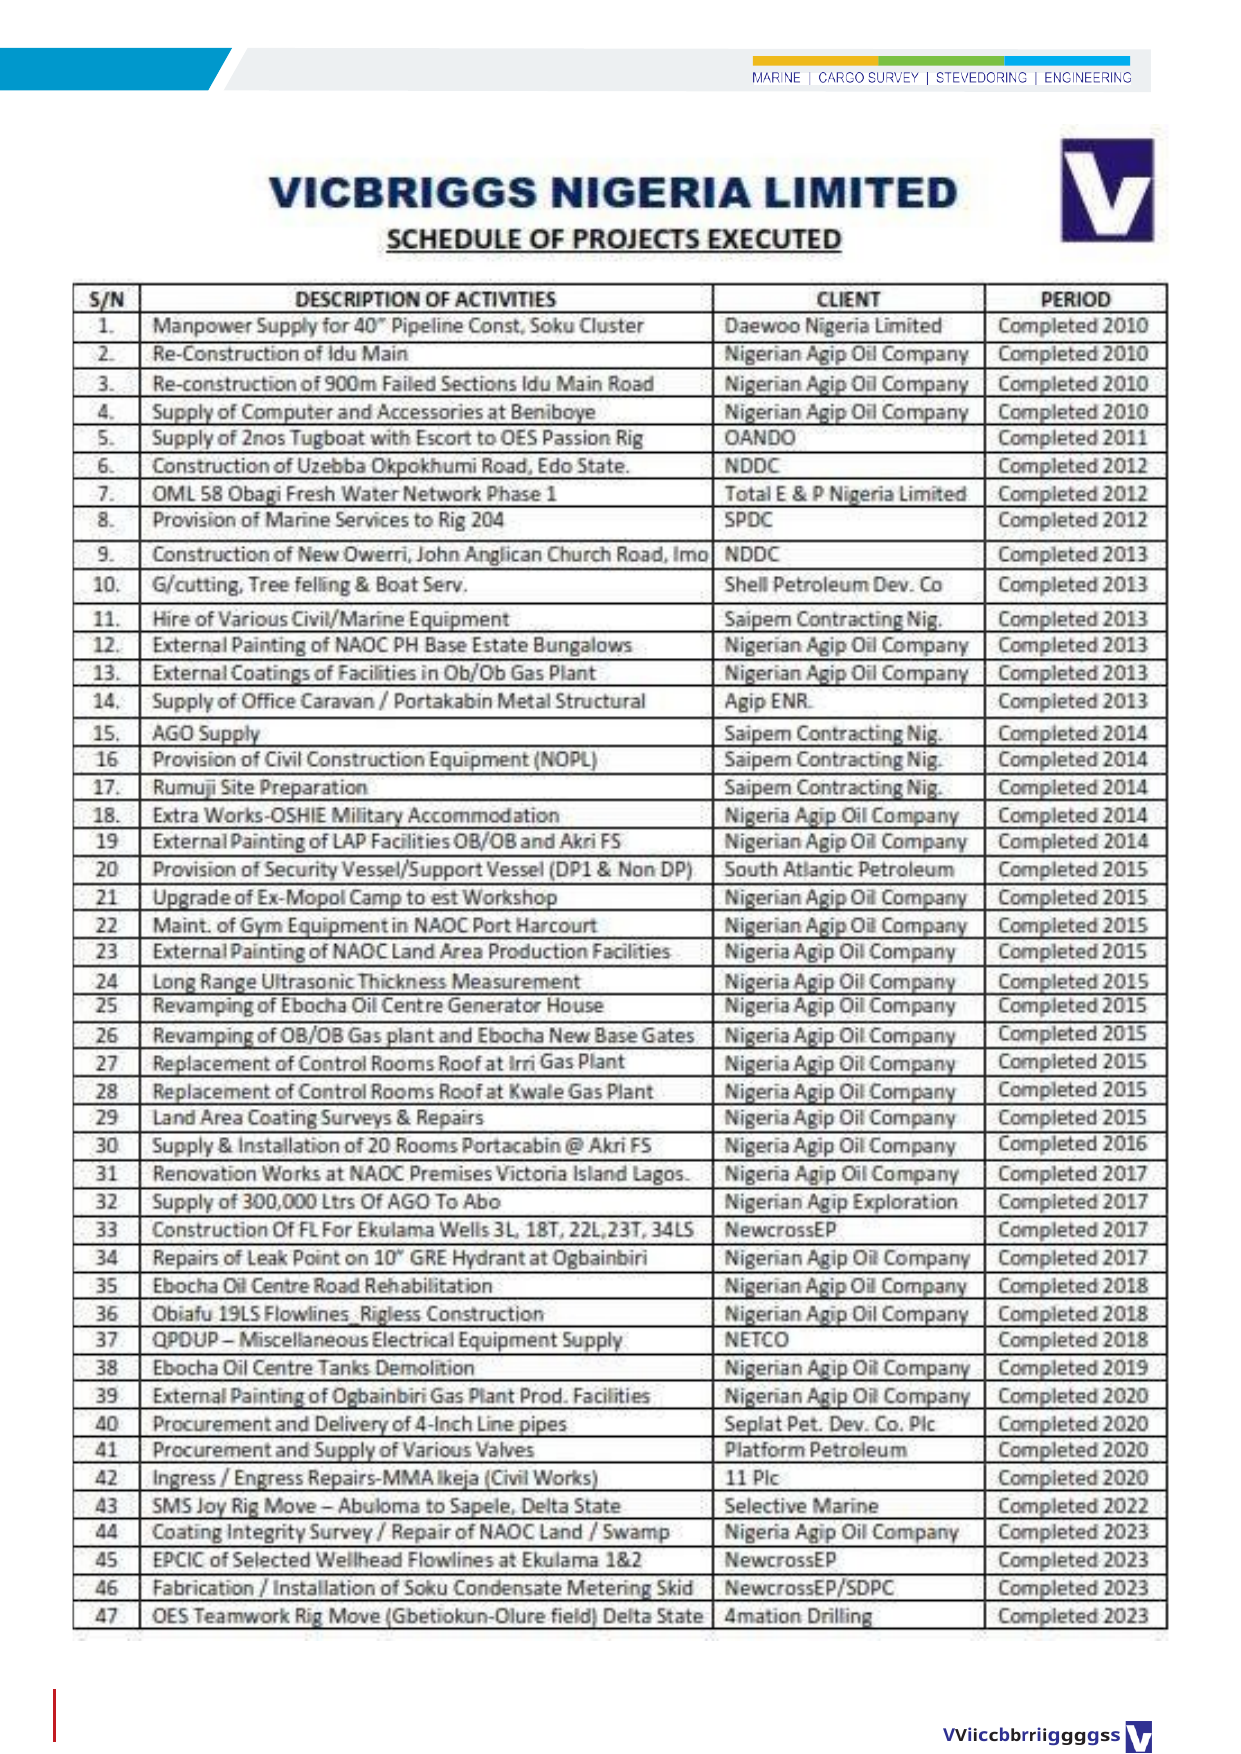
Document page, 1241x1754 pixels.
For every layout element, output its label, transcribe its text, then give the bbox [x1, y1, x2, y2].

picture [753, 72, 1131, 85]
picture [72, 124, 1170, 1641]
text VViiccbbrriiggggss [60, 1722, 1120, 1746]
picture [1125, 1721, 1152, 1753]
